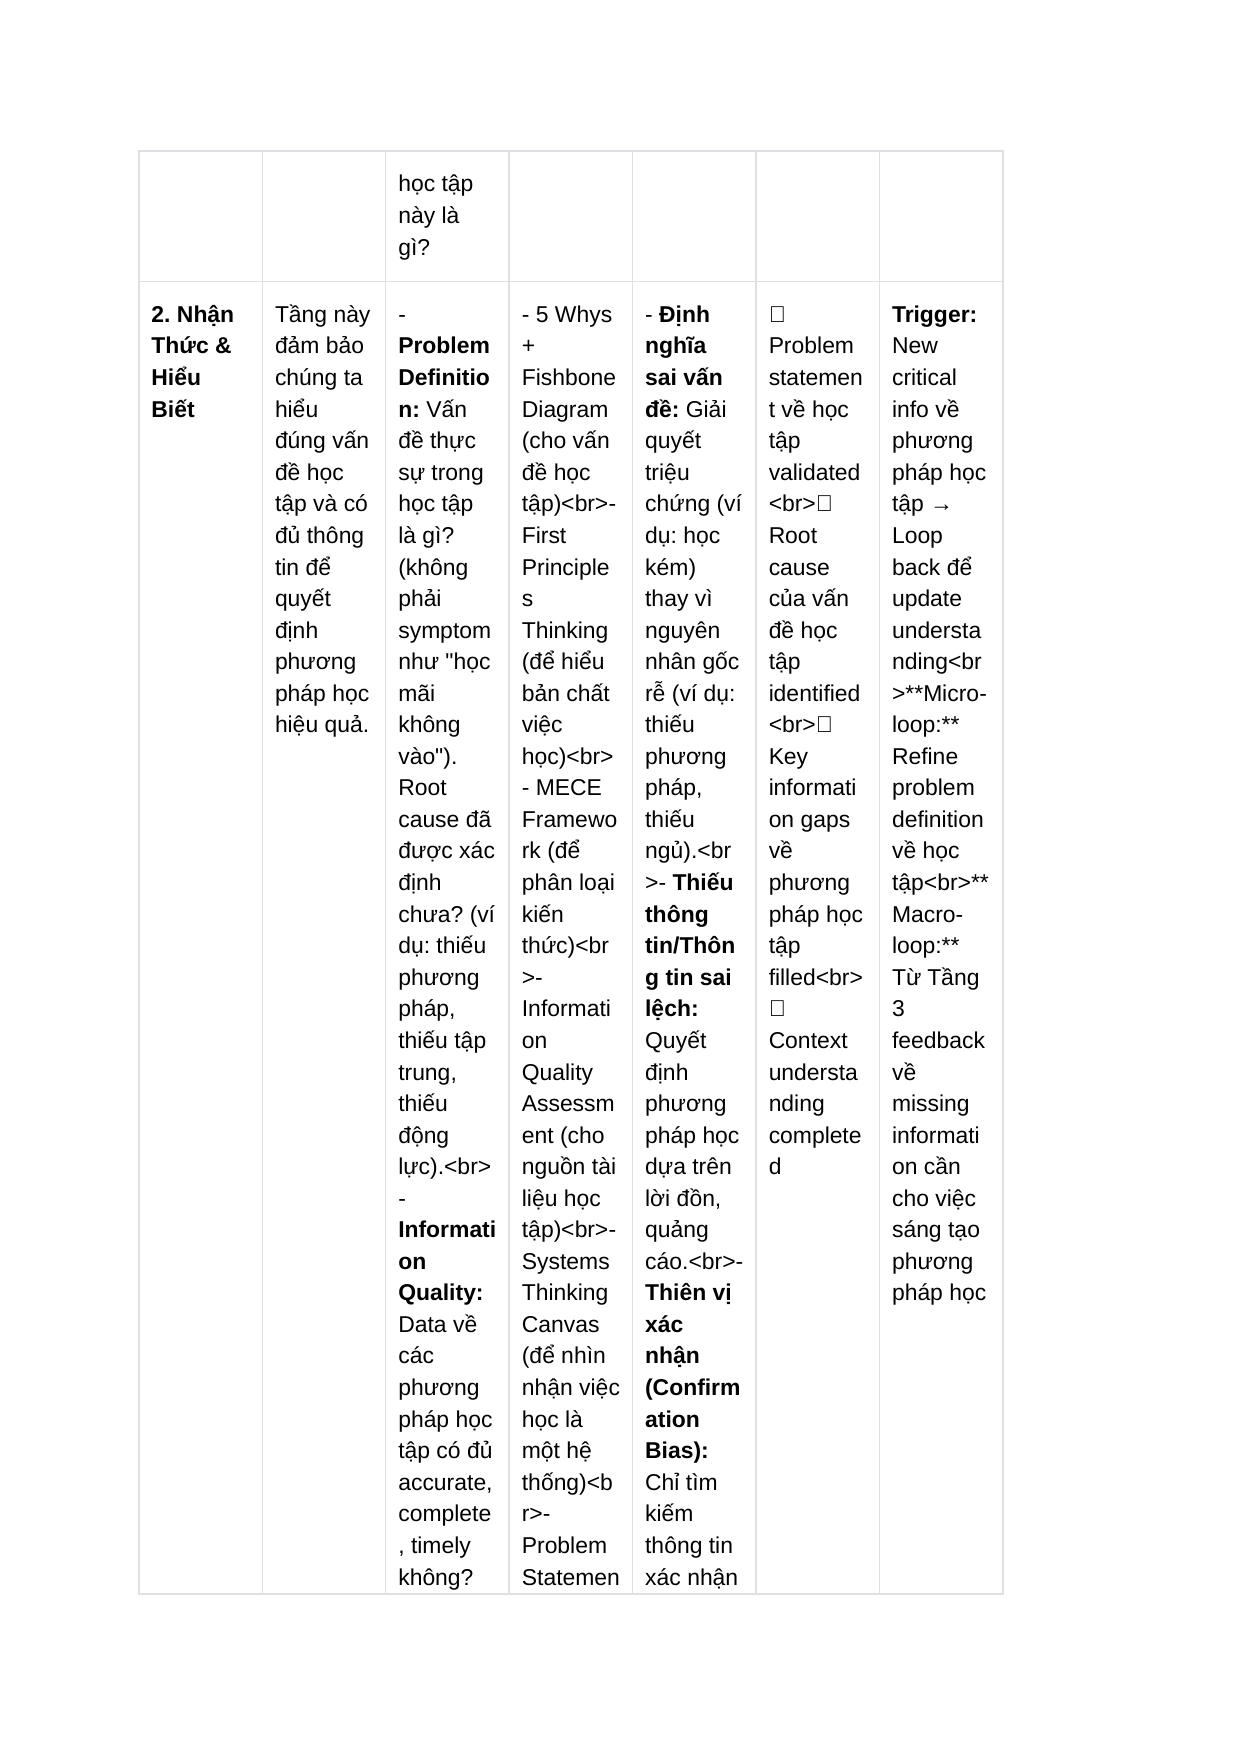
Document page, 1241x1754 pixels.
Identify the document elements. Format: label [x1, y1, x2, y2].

table_cell [263, 282, 385, 1593]
table_cell [633, 282, 755, 1593]
table_cell [386, 152, 508, 281]
table_cell [140, 152, 262, 281]
table_cell [880, 152, 1002, 281]
table_cell [757, 152, 879, 281]
table_cell [633, 152, 755, 281]
table_cell [757, 282, 879, 1593]
table_cell [880, 282, 1002, 1593]
table_cell [510, 152, 632, 281]
table_cell [140, 282, 262, 1593]
table_cell [510, 282, 632, 1593]
table_cell [386, 282, 508, 1593]
table_cell [263, 152, 385, 281]
